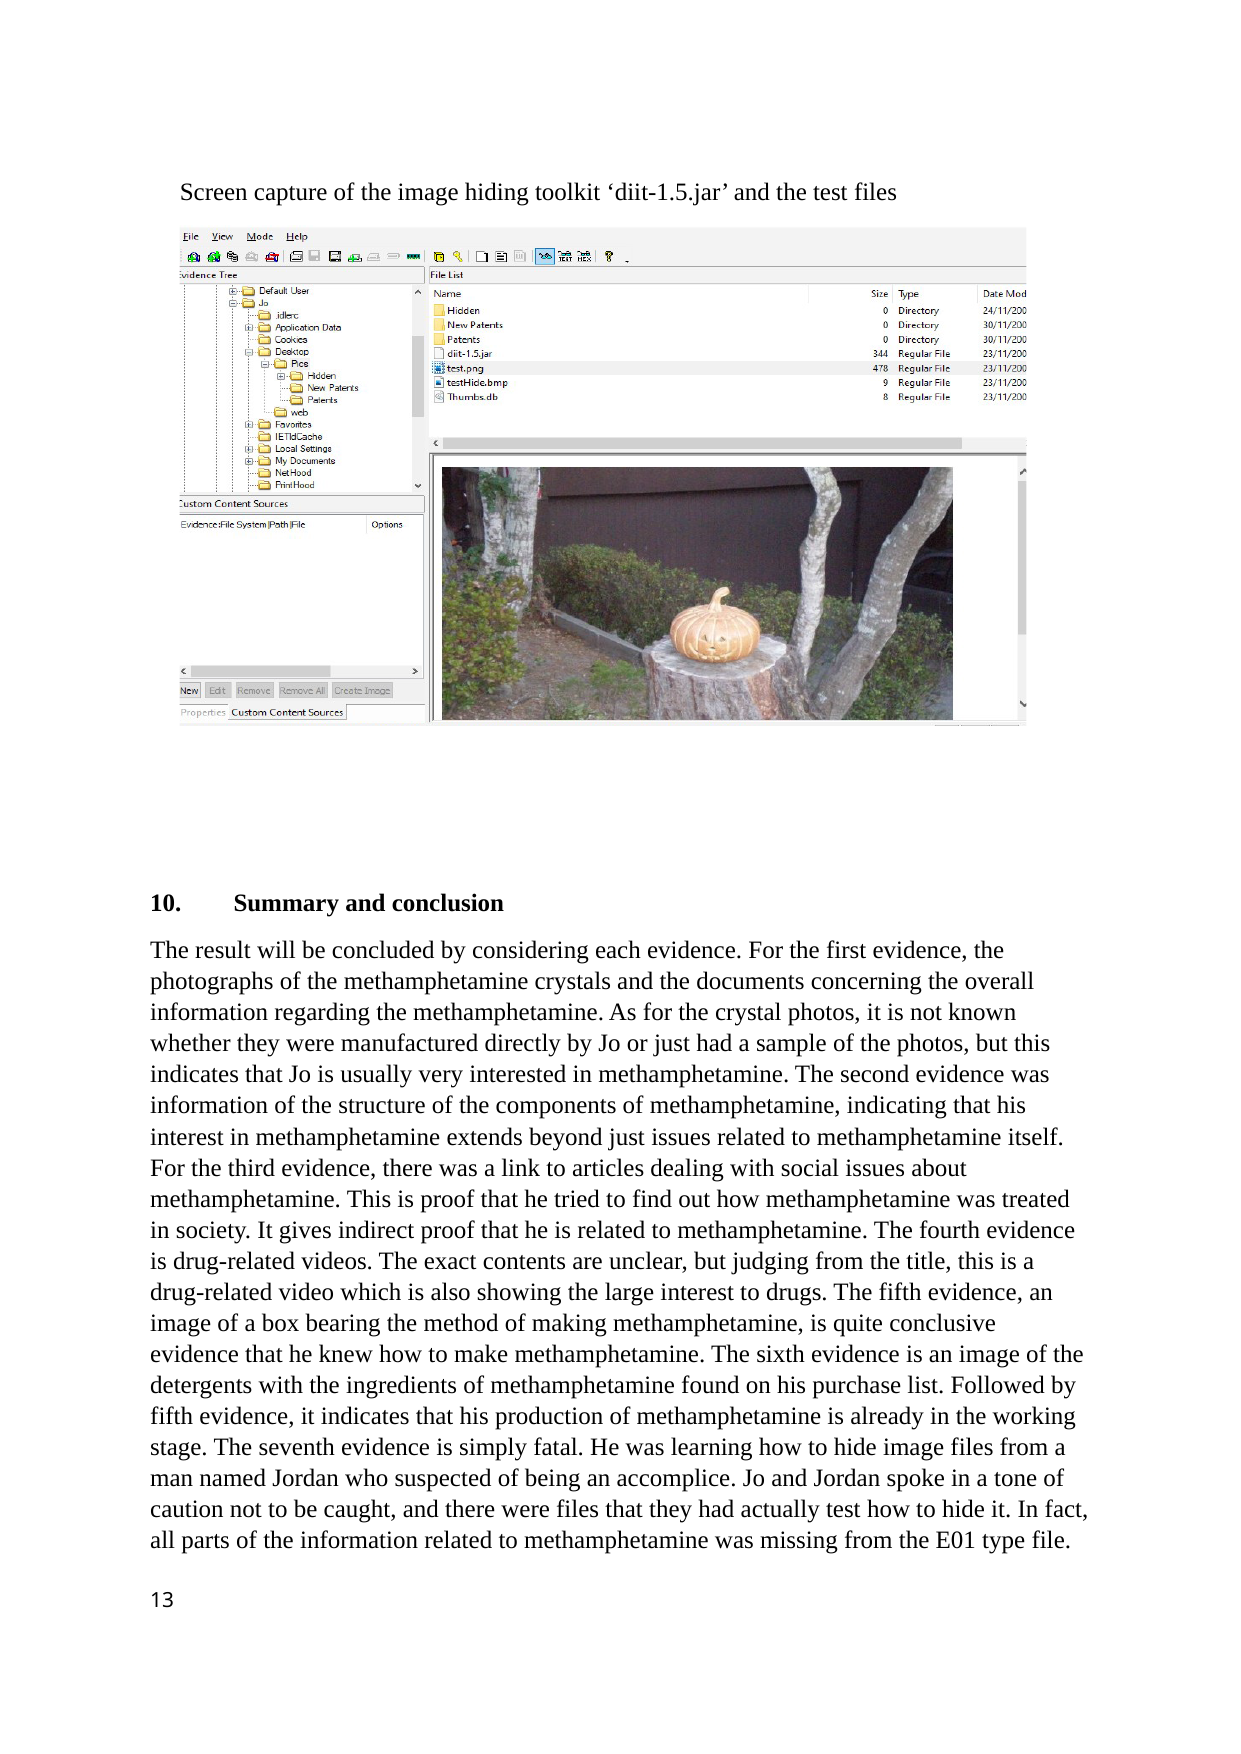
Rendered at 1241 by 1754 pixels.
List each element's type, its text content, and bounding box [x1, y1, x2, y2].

list Screen capture of the image hiding toolkit ‘diit-1.5.jar’ and the test files [179, 177, 1090, 206]
picture [179, 225, 1027, 726]
list Summary and conclusion [150, 888, 1090, 916]
